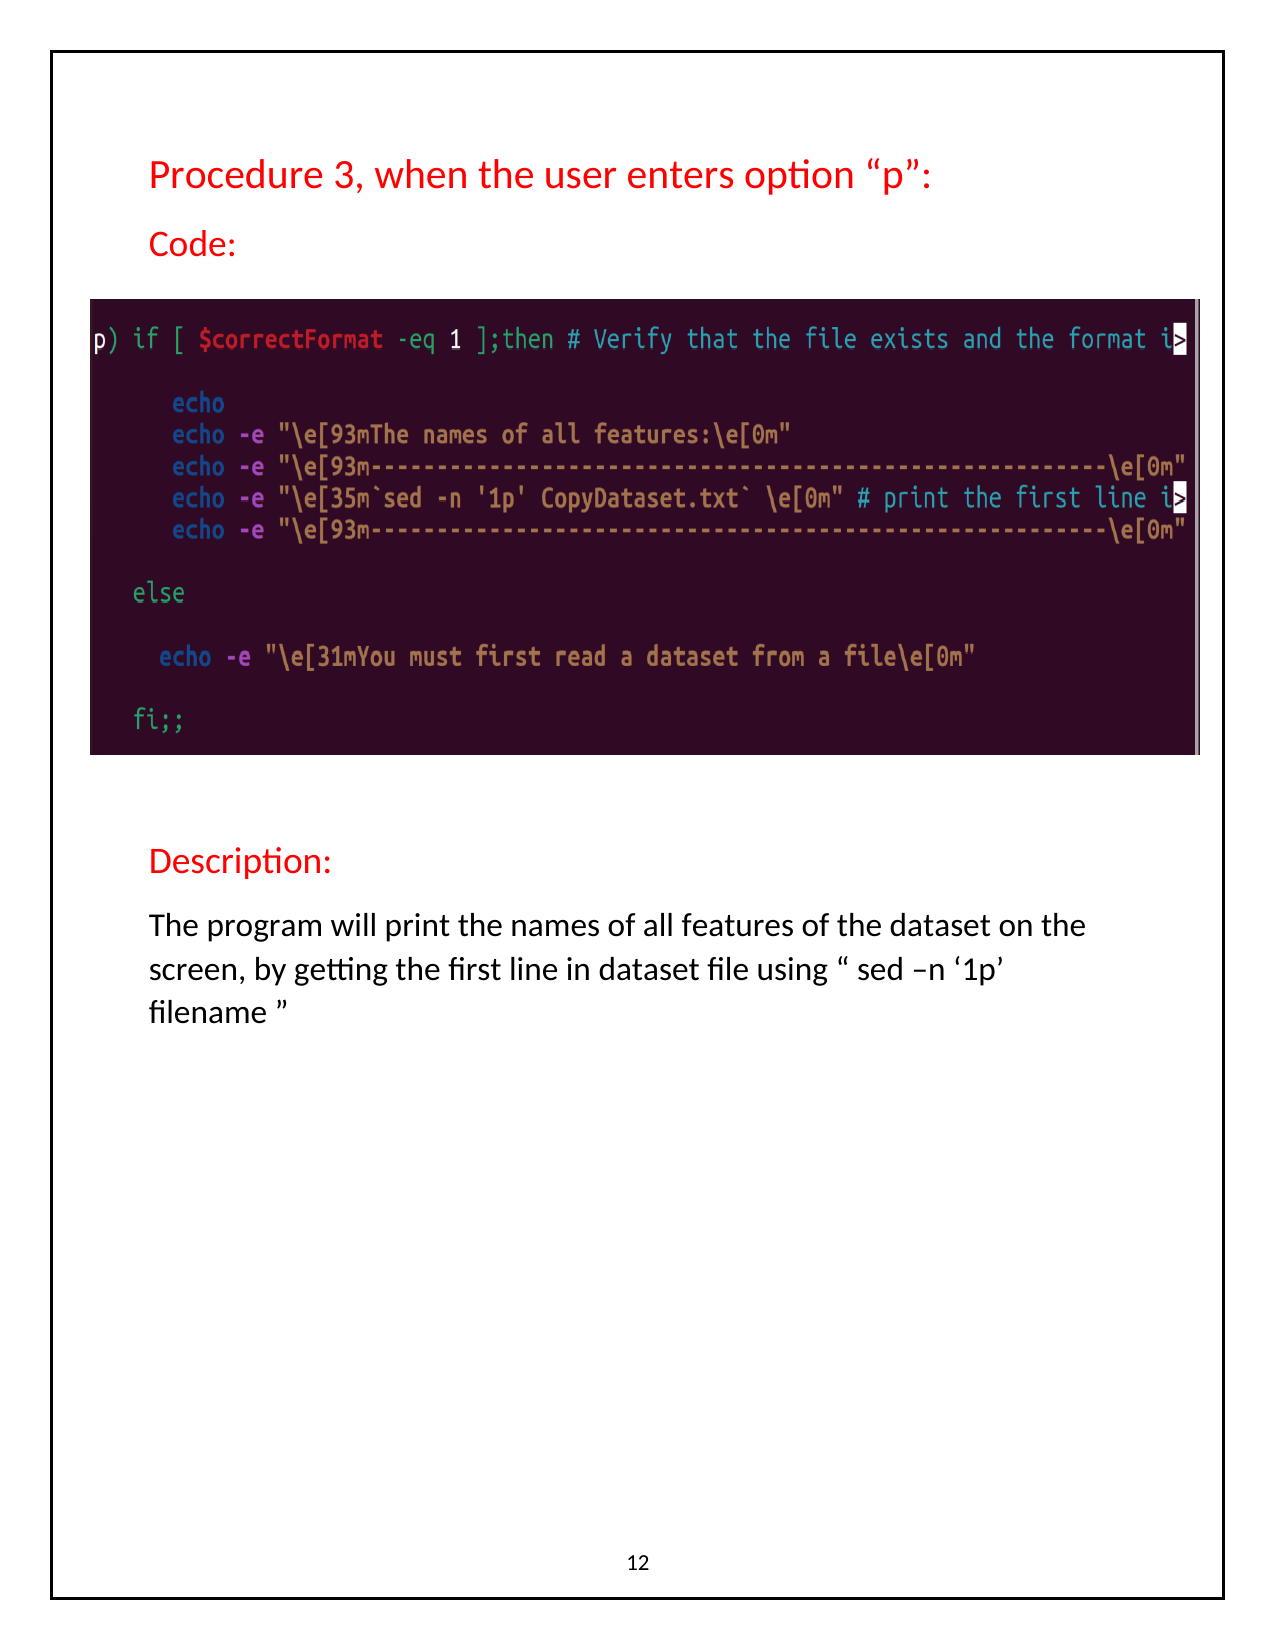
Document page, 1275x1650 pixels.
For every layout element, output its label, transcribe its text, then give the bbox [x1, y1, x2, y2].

text Procedure 3, when the user enters option “p”: [148, 148, 1126, 199]
text Description: [148, 837, 1126, 883]
text The program will print the names of all features of the dataset on the screen, by getting the first line in dataset file using “ sed –n ‘1p’ filename ” [148, 903, 1126, 1032]
picture [90, 299, 1200, 755]
text Code: [148, 220, 1126, 266]
